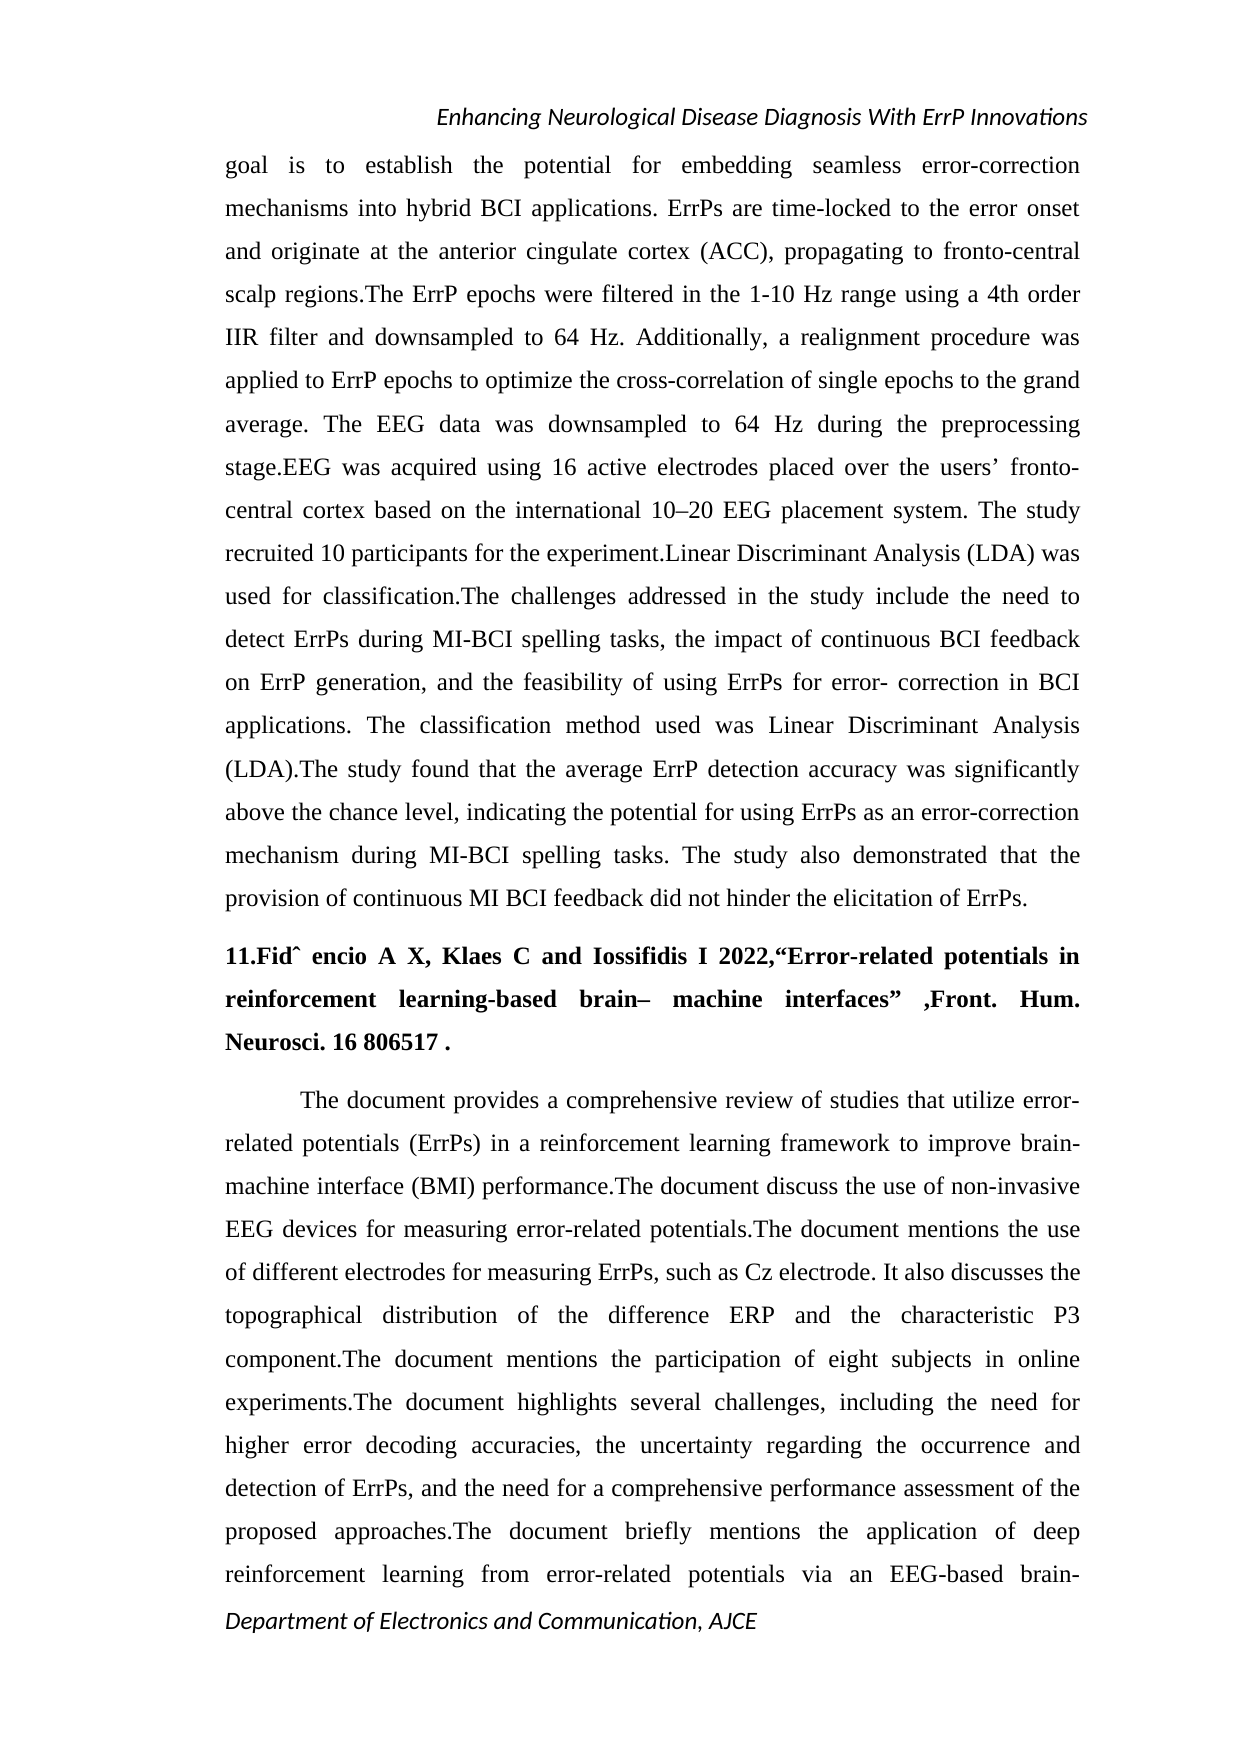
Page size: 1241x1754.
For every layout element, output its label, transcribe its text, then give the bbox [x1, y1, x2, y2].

text 11.Fidˆ encio A X, Klaes C and Iossifidis I 2022,“Error-related potentials in reinforcement learning-based brain– machine interfaces” ,Front. Hum. Neurosci. 16 806517 . [225, 941, 1081, 1056]
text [225, 1085, 1081, 1588]
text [225, 150, 1081, 912]
